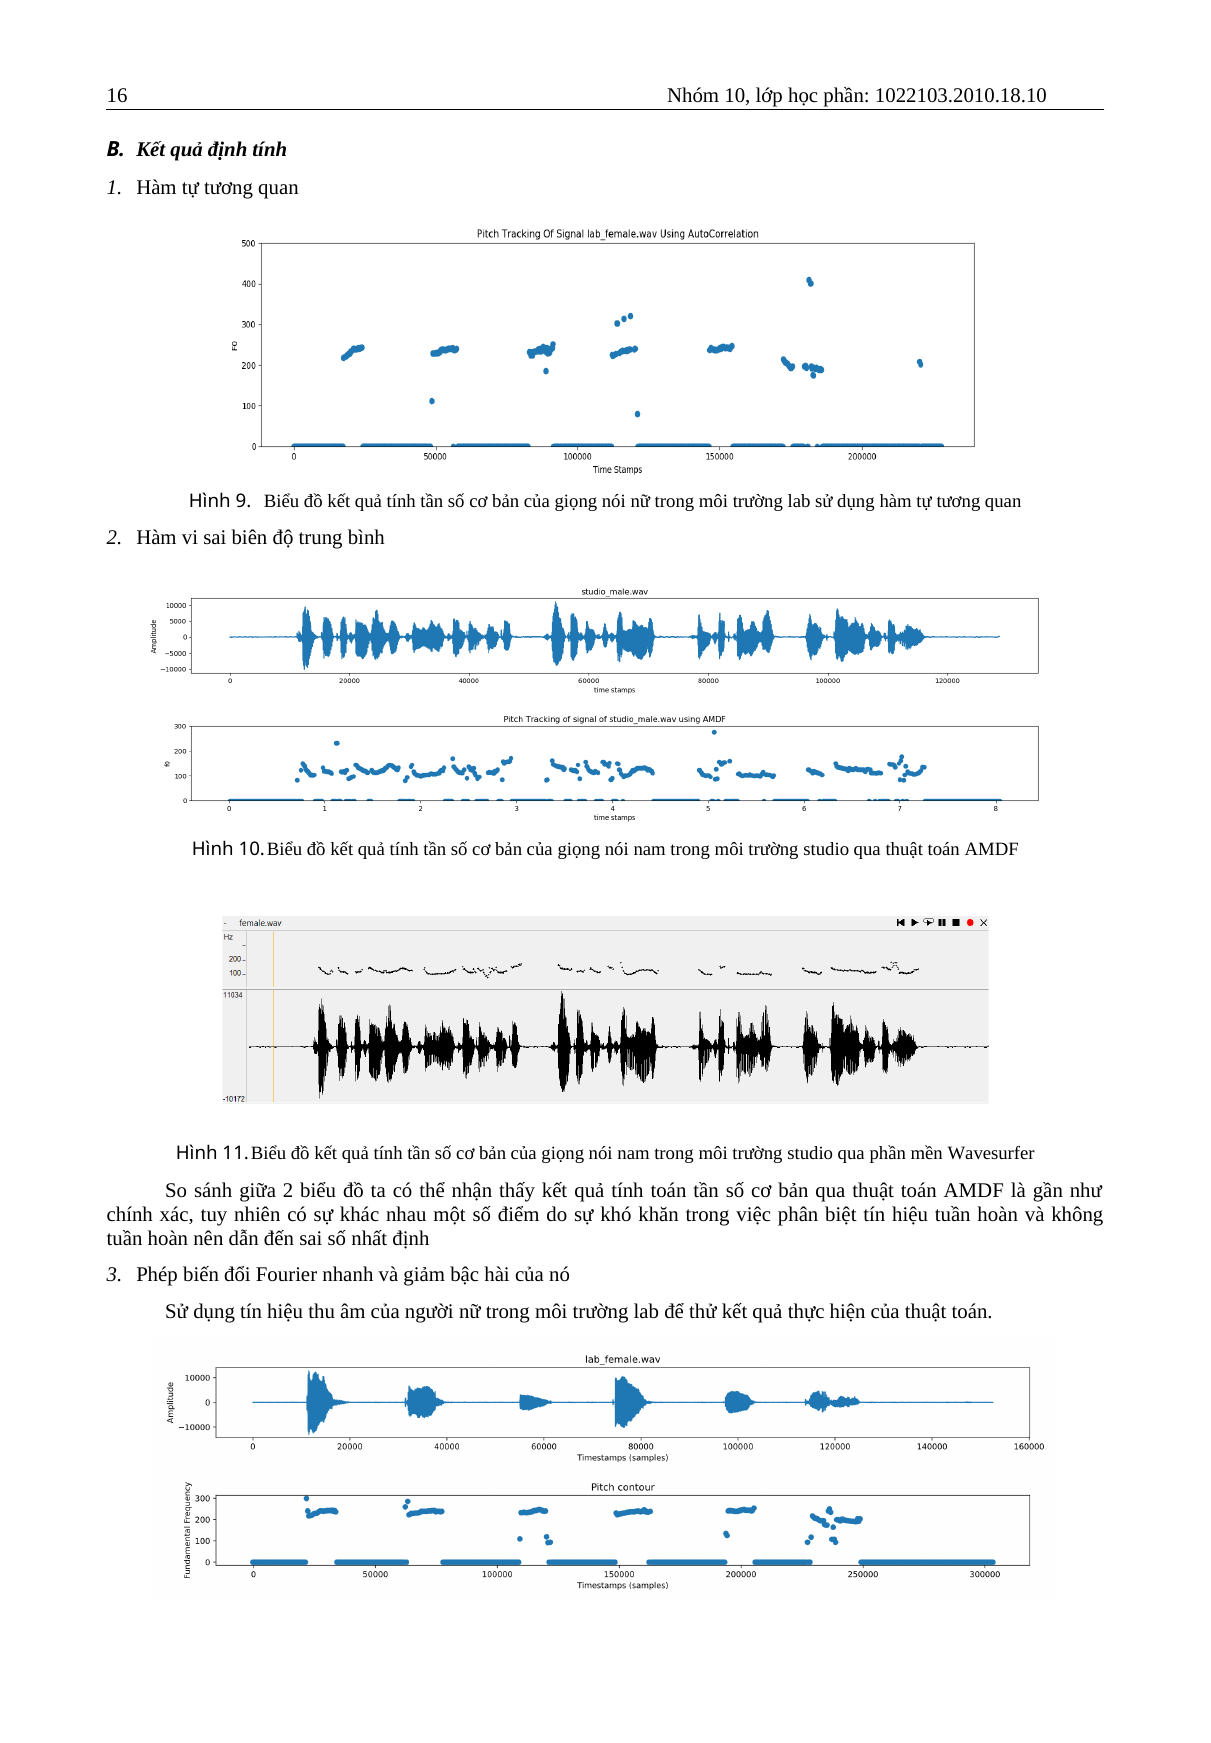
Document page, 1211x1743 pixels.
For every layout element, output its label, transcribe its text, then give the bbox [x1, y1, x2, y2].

text Biểu đồ kết quả tính tần số cơ bản của giọng nói nữ trong môi trường lab sử dụng hàm tự tương quan [106, 487, 1104, 512]
text Biểu đồ kết quả tính tần số cơ bản của giọng nói nam trong môi trường studio qua thuật toán AMDF [106, 836, 1104, 861]
text Biểu đồ kết quả tính tần số cơ bản của giọng nói nam trong môi trường studio qua phần mền Wavesurfer [106, 1140, 1104, 1165]
text Sử dụng tín hiệu thu âm của người nữ trong môi trường lab để thử kết quả thực hiện của thuật toán. [106, 1299, 1104, 1323]
picture [146, 211, 1065, 475]
subtitle Kết quả định tính [106, 134, 1104, 162]
subtitle Hàm vi sai biên độ trung bình [106, 525, 1104, 549]
picture [146, 585, 1065, 823]
subtitle Hàm tự tương quan [106, 175, 1104, 199]
subtitle Phép biến đổi Fourier nhanh và giảm bậc hài của nó [106, 1262, 1104, 1286]
text So sánh giữa 2 biểu đồ ta có thể nhận thấy kết quả tính toán tần số cơ bản qua thuật toán AMDF là gần như chính xác, tuy nhiên có sự khác nhau một số điểm do sự khó khăn trong việc phân biệt tín hiệu tuần hoàn và không tuần hoàn nên dẫn đến sai số nhất định [106, 1178, 1104, 1250]
picture [222, 916, 989, 1104]
picture [152, 1335, 1059, 1605]
